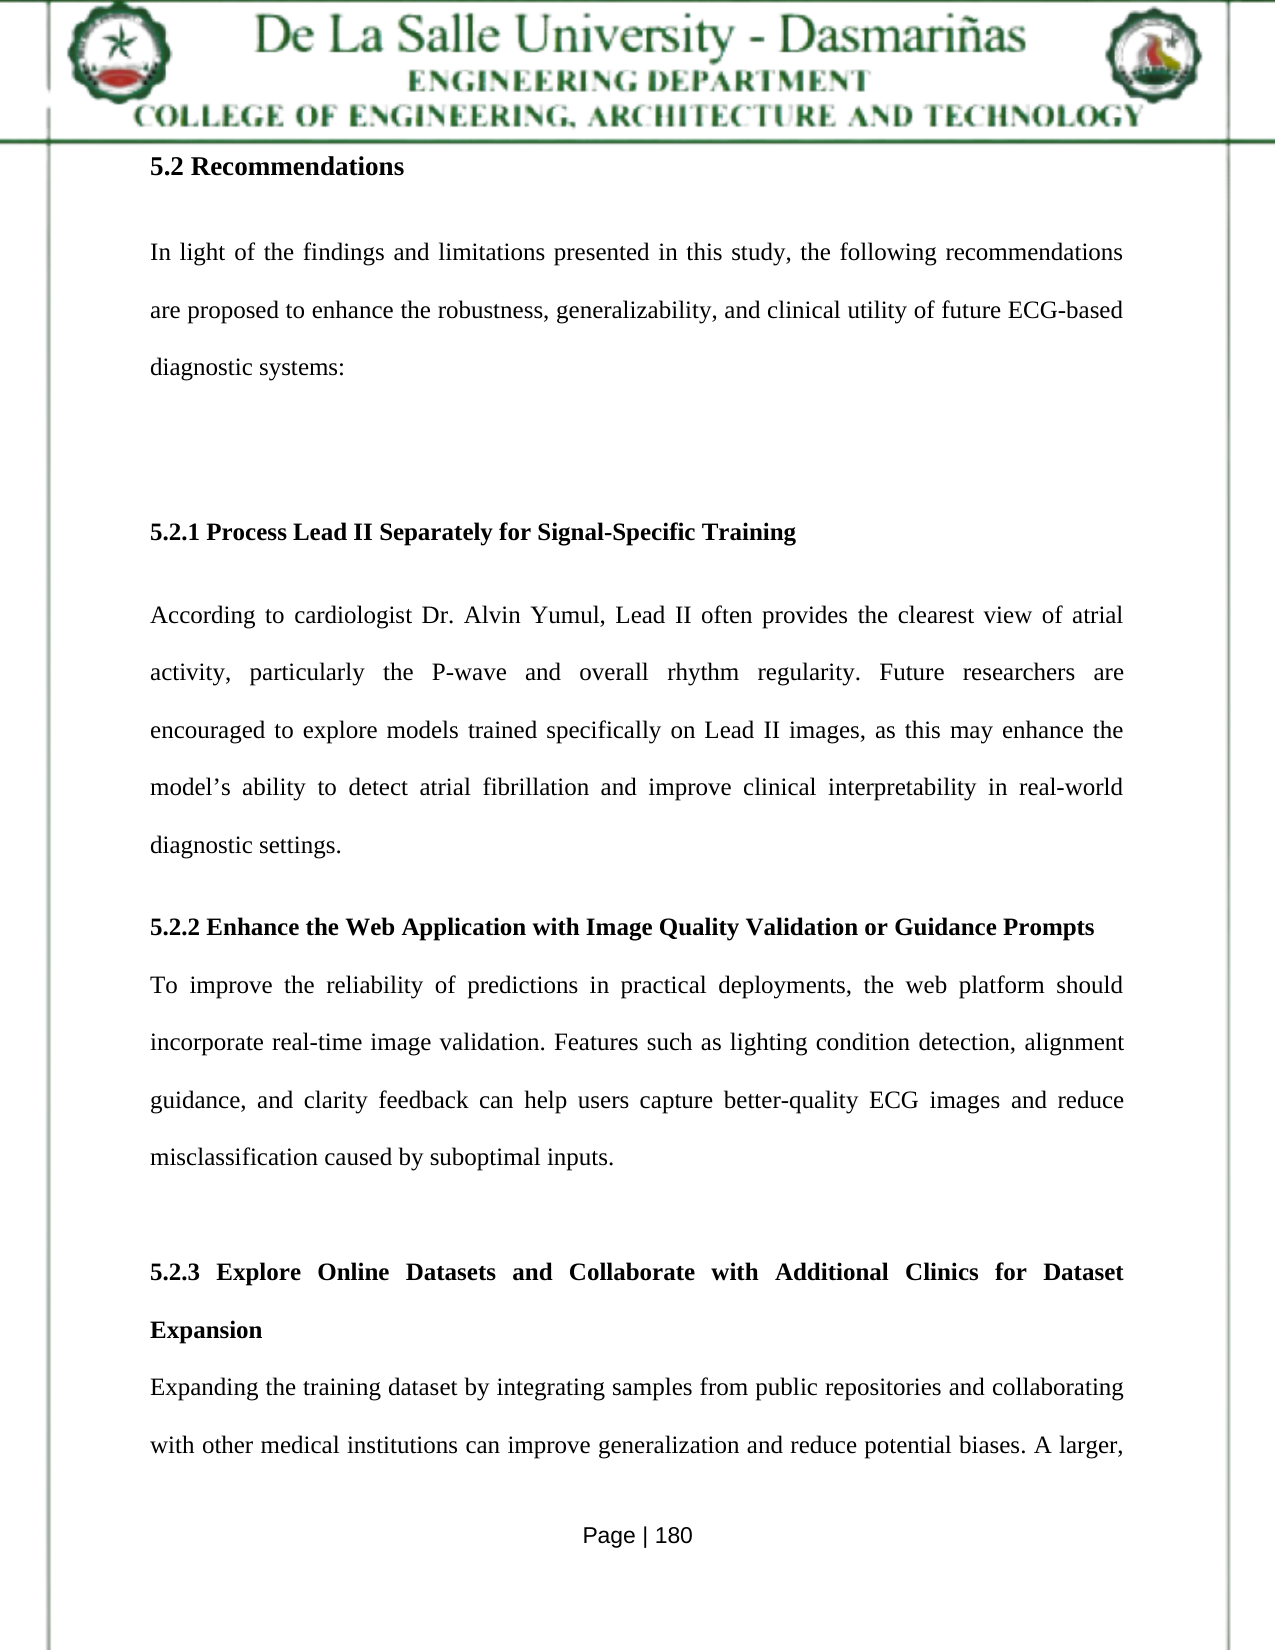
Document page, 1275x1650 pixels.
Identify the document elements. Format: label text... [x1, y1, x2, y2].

picture [0, 0, 1275, 1650]
text 5.2.2 Enhance the Web Application with Image Quality Validation or Guidance Prompts [150, 912, 1125, 941]
text In light of the findings and limitations presented in this study, the following recommendations are proposed to enhance the robustness, generalizability, and clinical utility of future ECG-based diagnostic systems: [150, 237, 1125, 381]
subtitle 5.2 Recommendations [150, 150, 1125, 181]
text According to cardiologist Dr. Alvin Yumul, Lead II often provides the clearest view of atrial activity, particularly the P-wave and overall rhythm regularity. Future researchers are encouraged to explore models trained specifically on Lead II images, as this may enhance the model’s ability to detect atrial fibrillation and improve clinical interpretability in real-world diagnostic settings. [150, 600, 1125, 858]
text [150, 1372, 1125, 1458]
text 5.2.3 Explore Online Datasets and Collaborate with Additional Clinics for Dataset Expansion [150, 1257, 1125, 1343]
text To improve the reliability of predictions in practical deployments, the web platform should incorporate real-time image validation. Features such as lighting condition detection, alignment guidance, and clarity feedback can help users capture better-quality ECG images and reduce misclassification caused by suboptimal inputs. [150, 970, 1125, 1171]
text 5.2.1 Process Lead II Separately for Signal-Specific Training [150, 517, 1125, 546]
